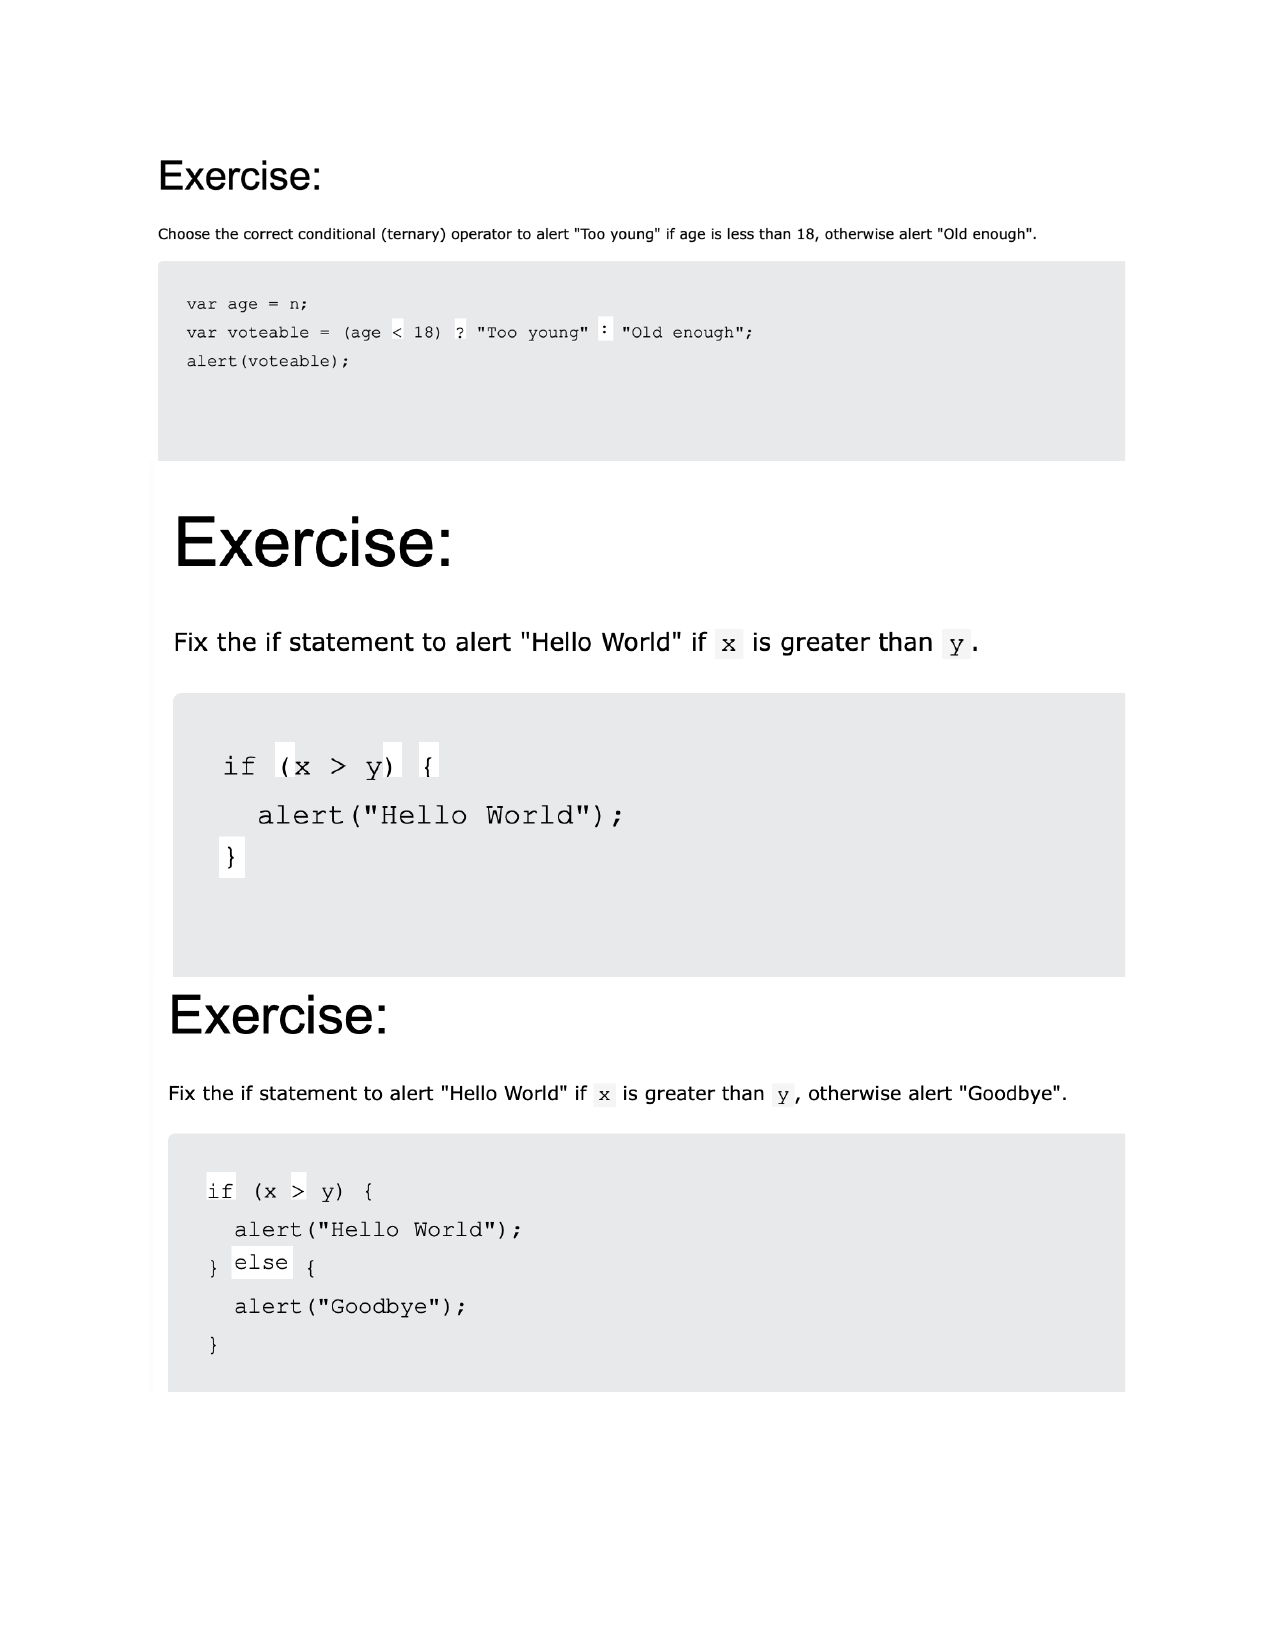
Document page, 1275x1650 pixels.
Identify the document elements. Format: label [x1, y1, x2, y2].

picture [150, 150, 1125, 1392]
